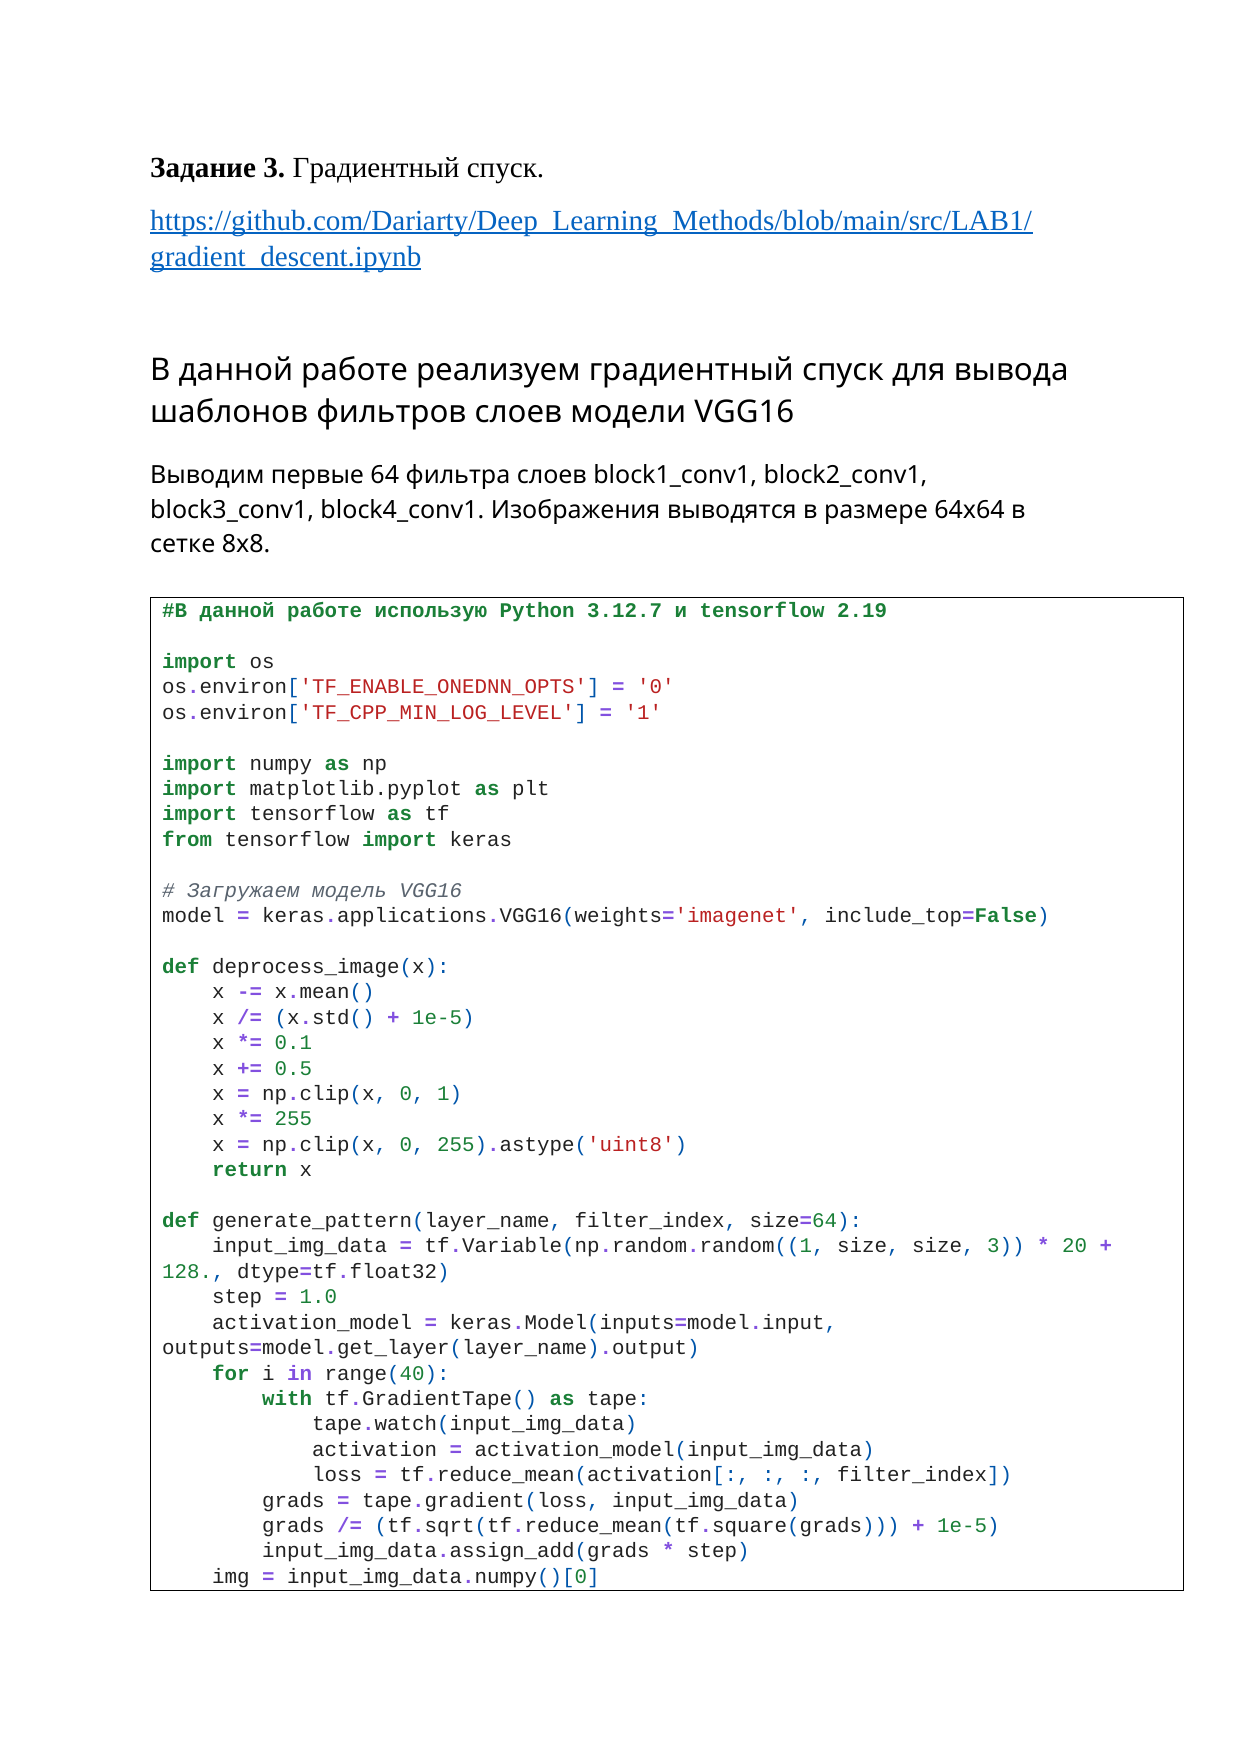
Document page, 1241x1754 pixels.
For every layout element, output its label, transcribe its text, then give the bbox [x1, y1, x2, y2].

text https://github.com/Dariarty/Deep_Learning_Methods/blob/main/src/LAB1/gradient_descent.ipynb [150, 203, 1090, 272]
text Выводим первые 64 фильтра слоев block1_conv1, block2_conv1, block3_conv1, block4_conv1. Изображения выводятся в размере 64x64 в сетке 8x8. [150, 457, 1090, 559]
text Задание 3. Градиентный спуск. [150, 150, 1090, 183]
text В данной работе реализуем градиентный спуск для вывода шаблонов фильтров слоев модели VGG16 [150, 347, 1090, 432]
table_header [151, 598, 1183, 1589]
